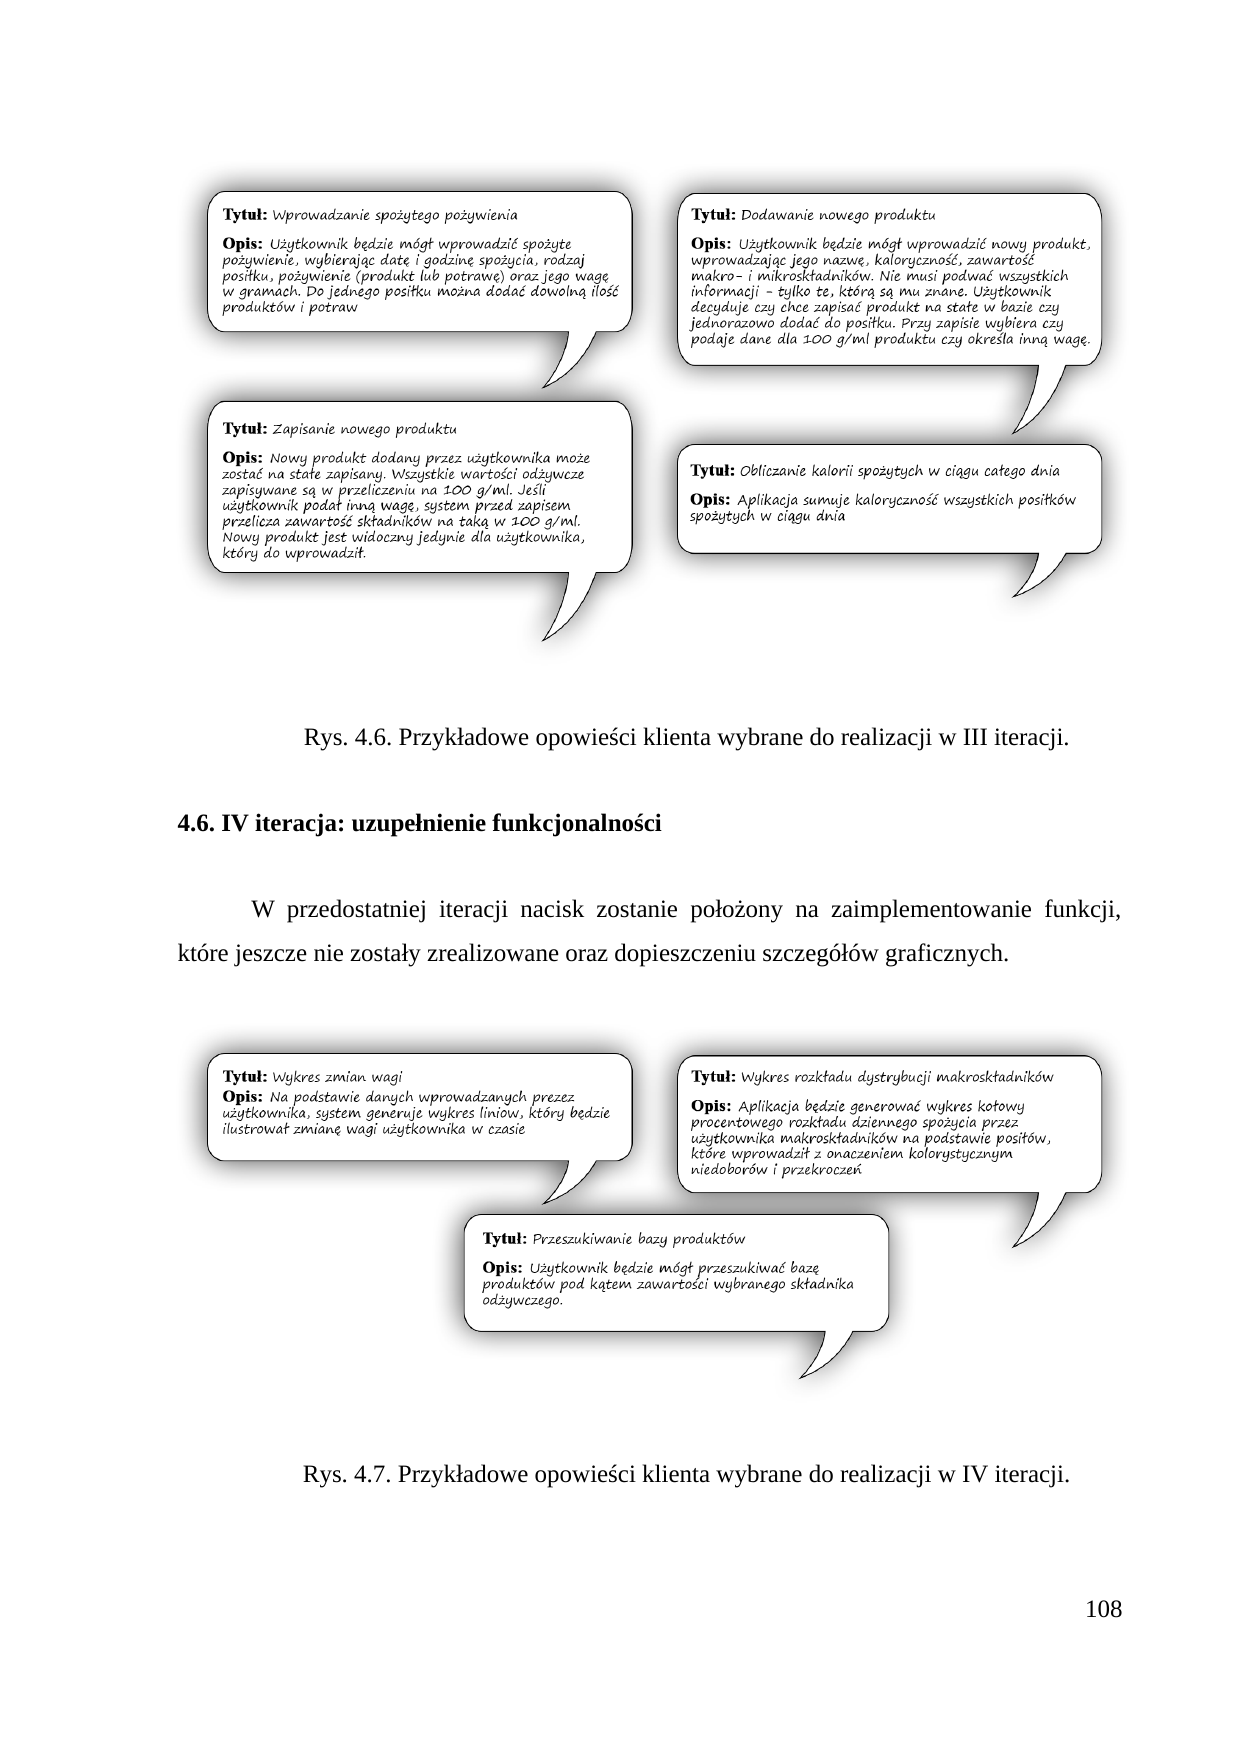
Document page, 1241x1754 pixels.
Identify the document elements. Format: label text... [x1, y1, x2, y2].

picture [199, 183, 1110, 649]
subtitle 4.6. IV iteracja: uzupełnienie funkcjonalności [177, 808, 1122, 837]
picture [199, 1045, 1110, 1387]
text Rys. 4.6. Przykładowe opowieści klienta wybrane do realizacji w III iteracji. [177, 722, 1122, 751]
text W przedostatniej iteracji nacisk zostanie położony na zaimplementowanie funkcji, które jeszcze nie zostały zrealizowane oraz dopieszczeniu szczegółów graficznych. [177, 894, 1122, 966]
text Rys. 4.7. Przykładowe opowieści klienta wybrane do realizacji w IV iteracji. [177, 1459, 1122, 1488]
